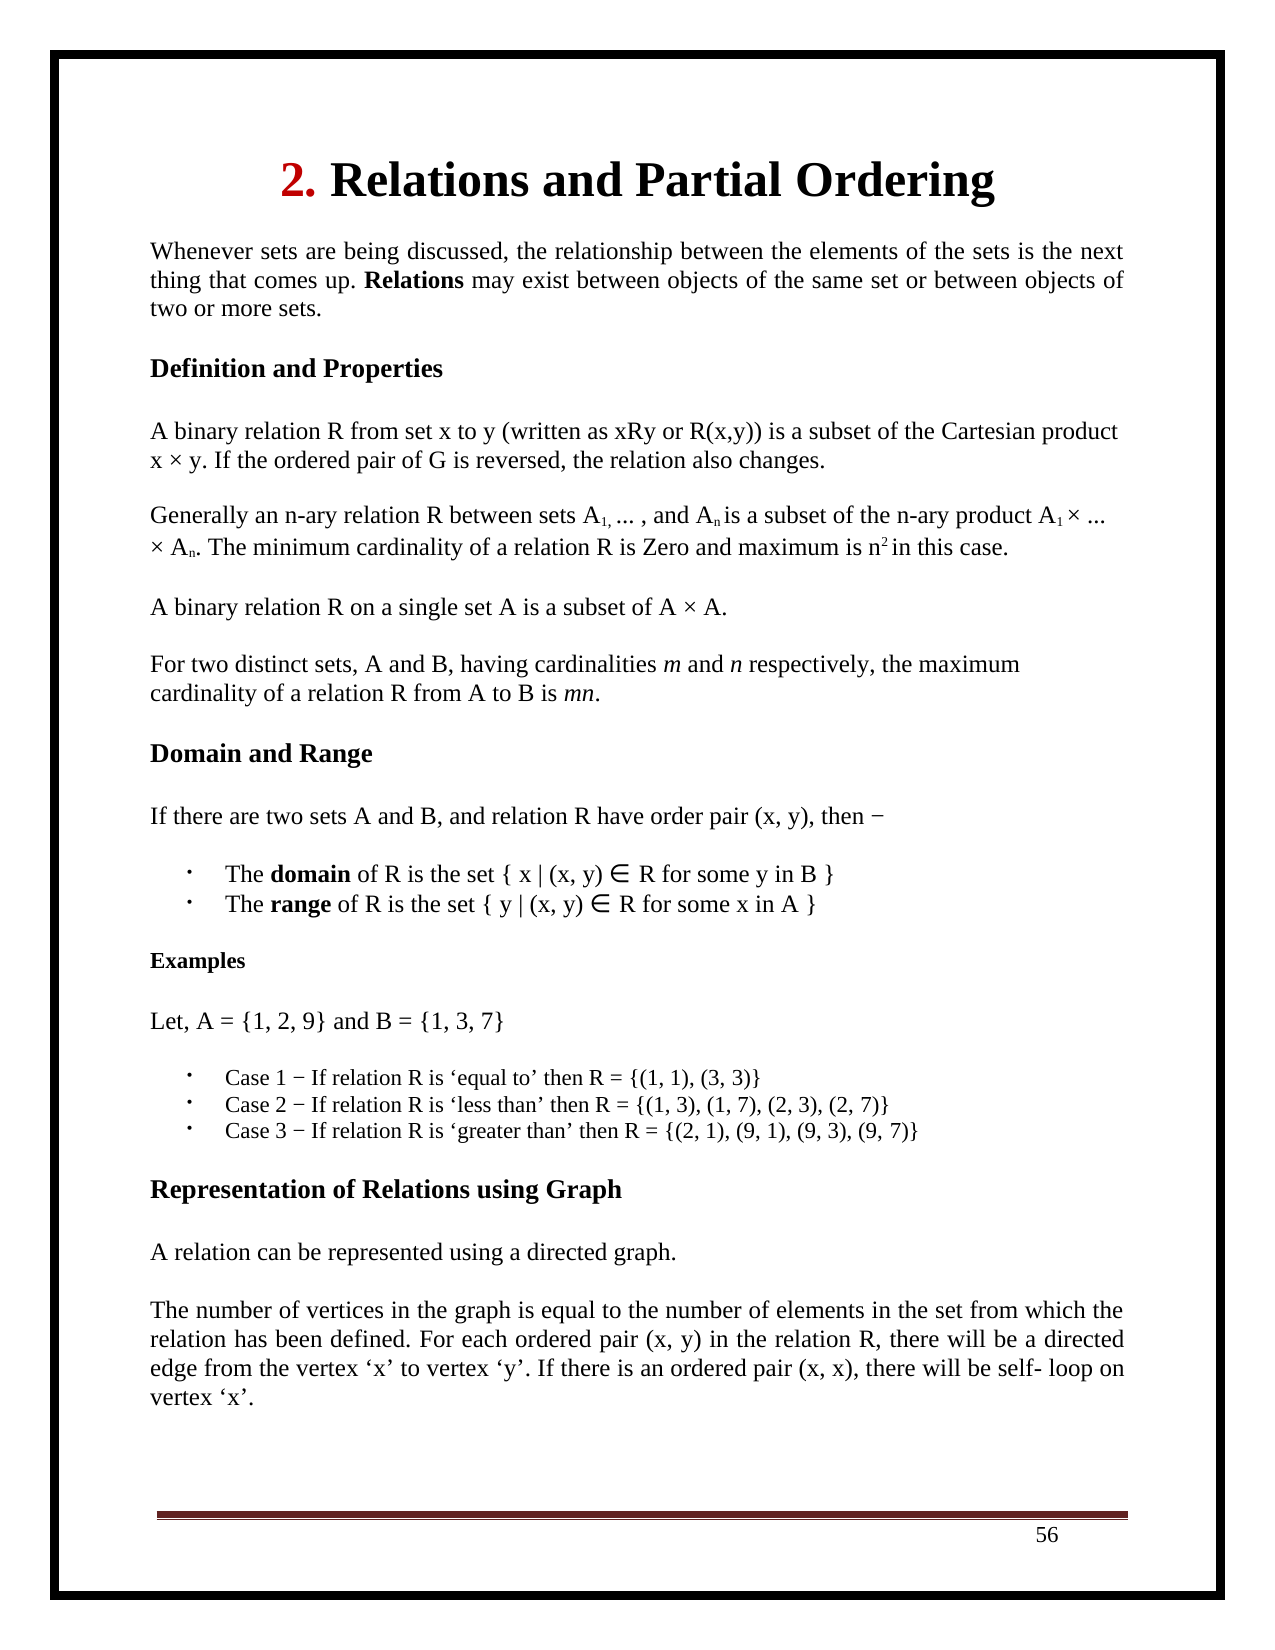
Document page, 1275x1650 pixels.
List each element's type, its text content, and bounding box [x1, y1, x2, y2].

text Domain and Range [150, 737, 1181, 768]
text Examples [150, 947, 1181, 974]
text A relation can be represented using a directed graph. [150, 1237, 1181, 1266]
text If there are two sets A and B, and relation R have order pair (x, y), then − [150, 801, 1181, 830]
text The number of vertices in the graph is equal to the number of elements in the set from which the relation has been defined. For each ordered pair (x, y) in the relation R, there will be a directed edge from the vertex ‘x’ to vertex ‘y’. If there is an ordered pair (x, x), there will be self- loop on vertex ‘x’. [150, 1296, 1126, 1411]
list Case 1 − If relation R is ‘equal to’ then R = {(1, 1), (3, 3)} [187, 1064, 1181, 1091]
list Case 3 − If relation R is ‘greater than’ then R = {(2, 1), (9, 1), (9, 3), (9, 7)} [187, 1117, 1181, 1143]
text Definition and Properties [150, 352, 1181, 383]
text Whenever sets are being discussed, the relationship between the elements of the sets is the next thing that comes up. Relations may exist between objects of the same set or between objects of two or more sets. [150, 236, 1125, 322]
text For two distinct sets, A and B, having cardinalities m and n respectively, the maximum cardinality of a relation R from A to B is mn. [150, 649, 1102, 707]
text A binary relation R from set x to y (written as xRy or R(x,y)) is a subset of the Cartesian product x × y. If the ordered pair of G is reversed, the relation also changes. [150, 416, 1127, 474]
list The domain of R is the set { x | (x, y) ∈ R for some y in B } [187, 859, 1181, 889]
text × An. The minimum cardinality of a relation R is Zero and maximum is n2 in this case. A binary relation R on a single set A is a subset of A × A. [150, 532, 1023, 621]
subtitle Relations and Partial Ordering [280, 150, 1181, 207]
list Case 2 − If relation R is ‘less than’ then R = {(1, 3), (1, 7), (2, 3), (2, 7)} [187, 1091, 1181, 1117]
text Let, A = {1, 2, 9} and B = {1, 3, 7} [150, 1006, 1181, 1035]
text Generally an n-ary relation R between sets A1, ... , and An is a subset of the n-ary product A1 × ... [150, 503, 1181, 532]
list The range of R is the set { y | (x, y) ∈ R for some x in A } [187, 889, 1181, 918]
text Representation of Relations using Graph [150, 1173, 1181, 1204]
